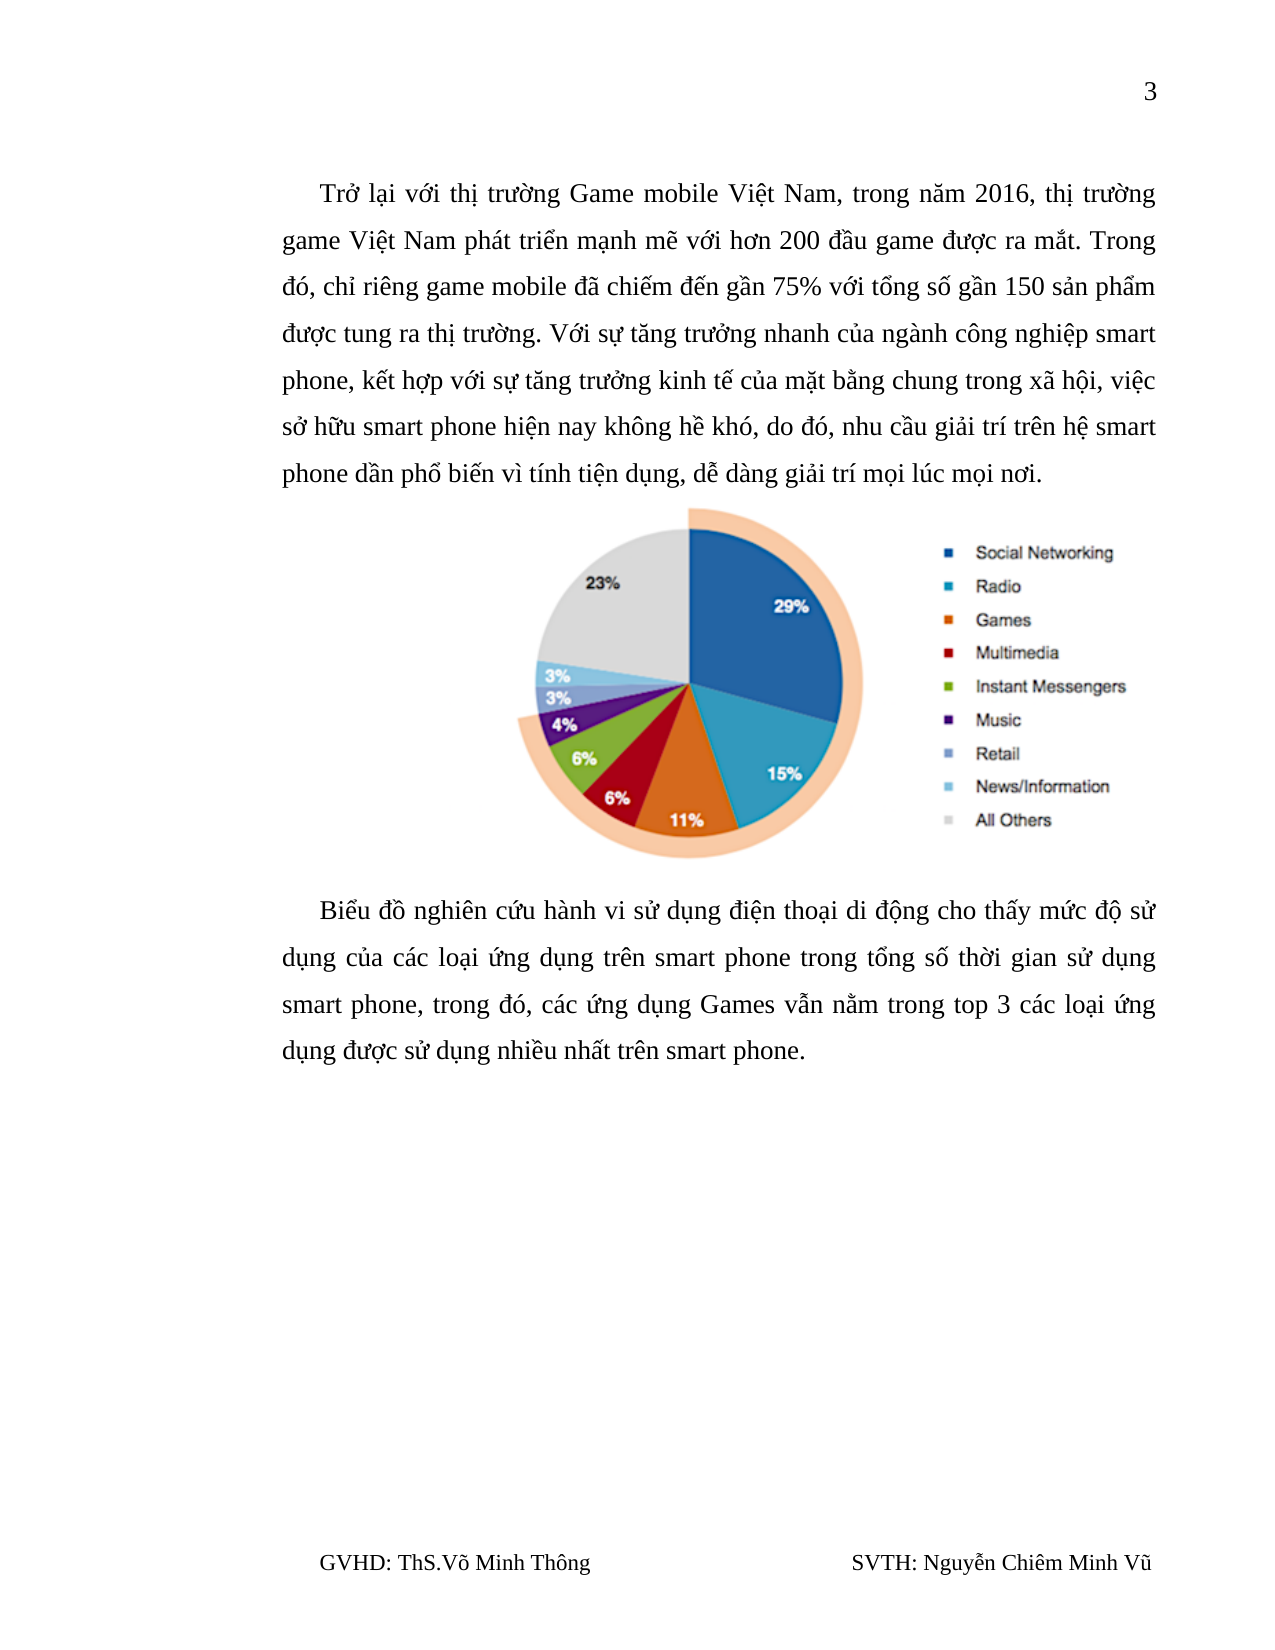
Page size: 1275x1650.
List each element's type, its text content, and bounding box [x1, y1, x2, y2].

text Biểu đồ nghiên cứu hành vi sử dụng điện thoại di động cho thấy mức độ sử dụng của các loại ứng dụng trên smart phone trong tổng số thời gian sử dụng smart phone, trong đó, các ứng dụng Games vẫn nằm trong top 3 các loại ứng dụng được sử dụng nhiều nhất trên smart phone. [282, 894, 1157, 1066]
picture [319, 503, 1144, 879]
text Trở lại với thị trường Game mobile Việt Nam, trong năm 2016, thị trường game Việt Nam phát triển mạnh mẽ với hơn 200 đầu game được ra mắt. Trong đó, chỉ riêng game mobile đã chiếm đến gần 75% với tổng số gần 150 sản phẩm được tung ra thị trường. Với sự tăng trưởng nhanh của ngành công nghiệp smart phone, kết hợp với sự tăng trưởng kinh tế của mặt bằng chung trong xã hội, việc sở hữu smart phone hiện nay không hề khó, do đó, nhu cầu giải trí trên hệ smart phone dần phổ biến vì tính tiện dụng, dễ dàng giải trí mọi lúc mọi nơi. [282, 177, 1157, 488]
